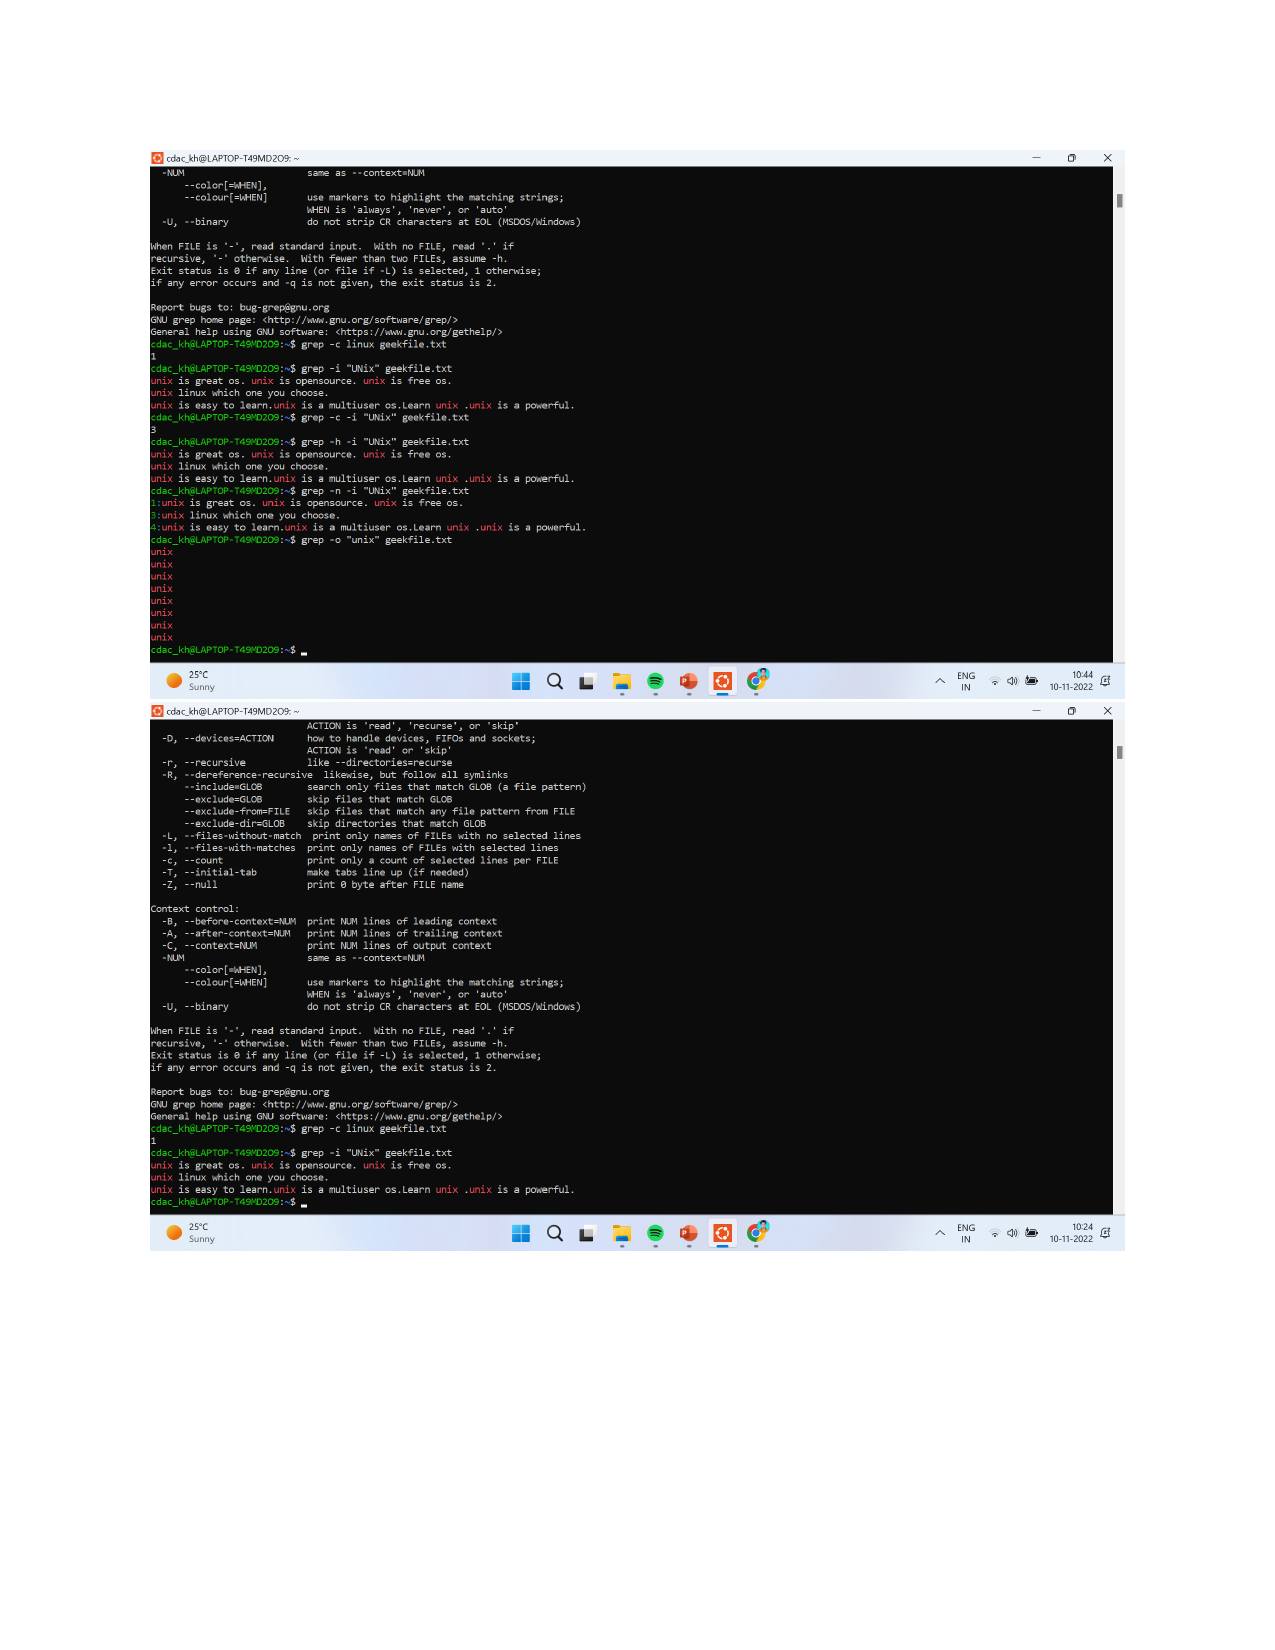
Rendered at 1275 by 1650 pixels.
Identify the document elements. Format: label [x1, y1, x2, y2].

picture [150, 150, 1125, 699]
picture [150, 702, 1125, 1251]
